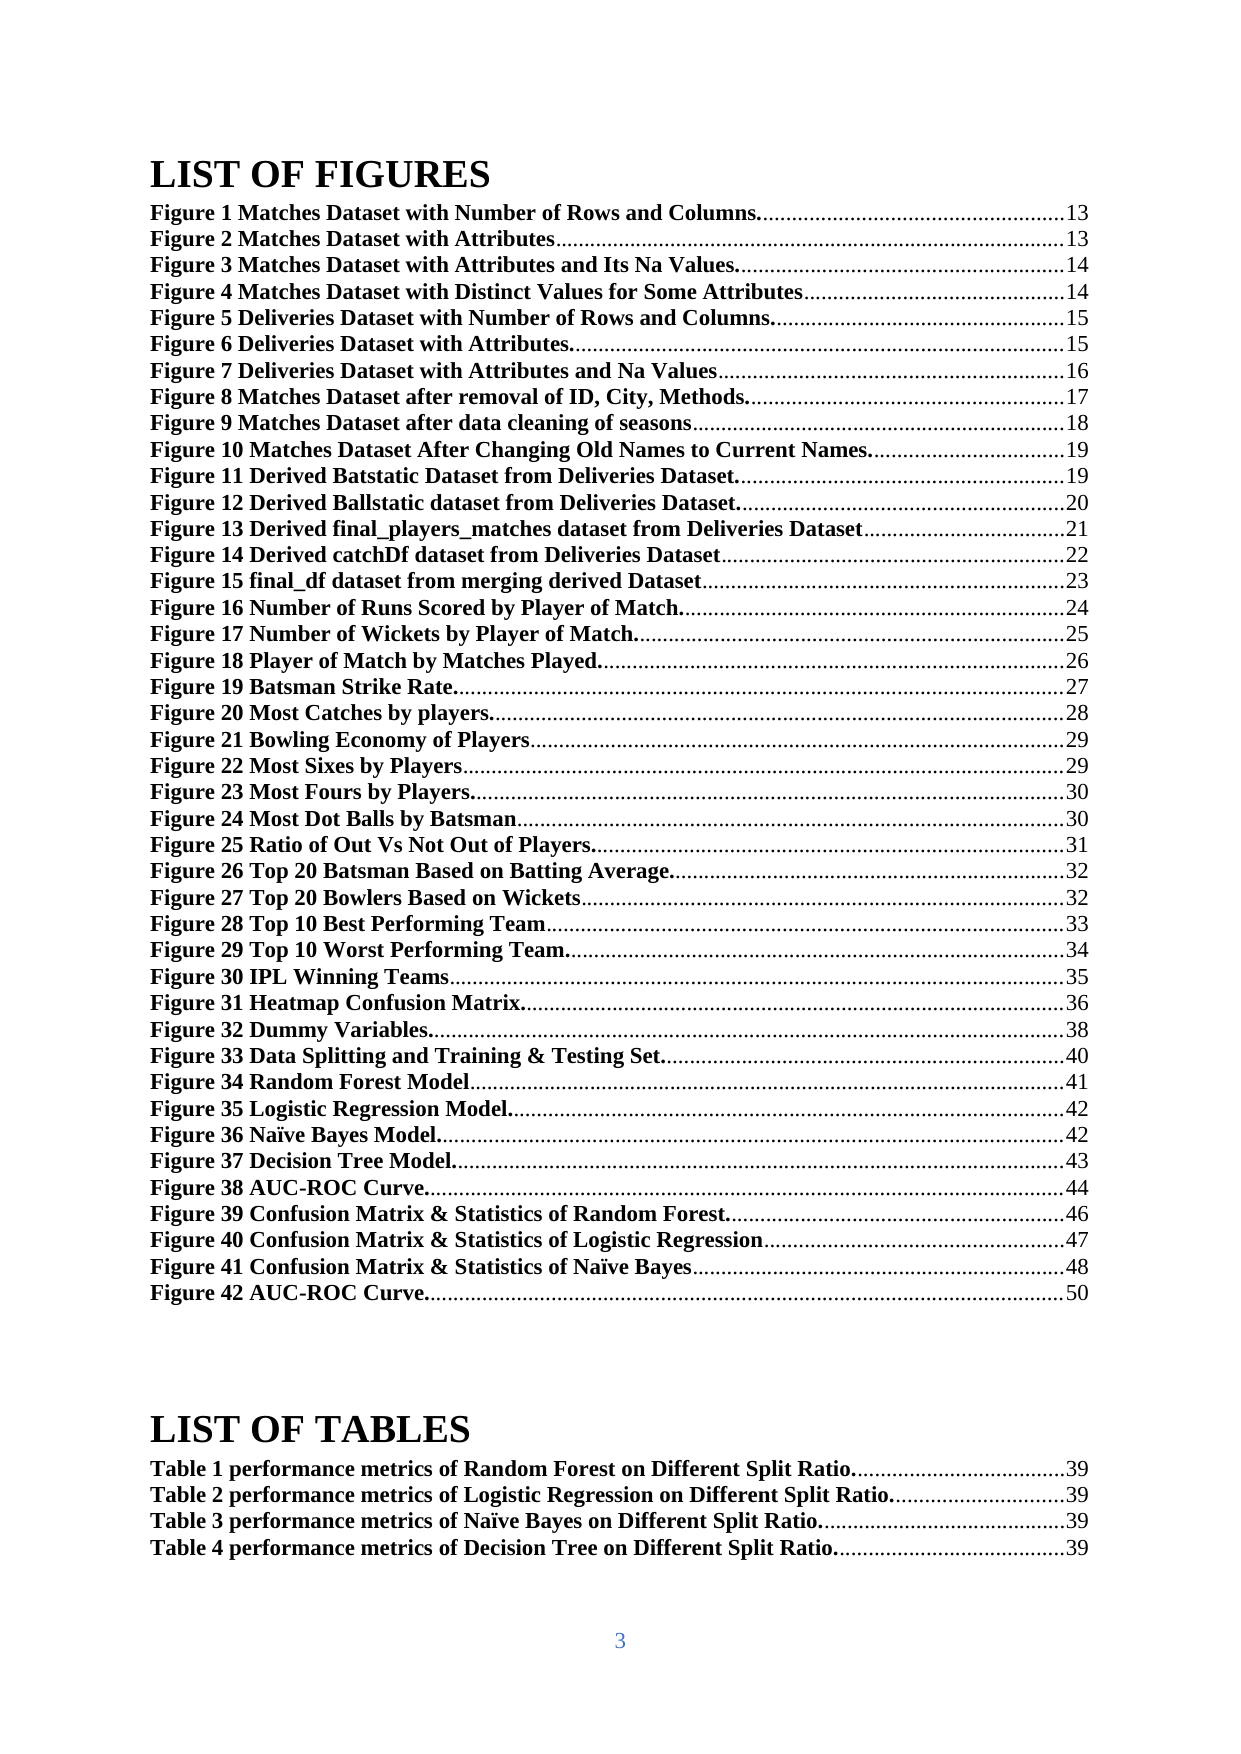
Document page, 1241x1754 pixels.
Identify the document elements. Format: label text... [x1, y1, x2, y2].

text Figure 28 Top 10 Best Performing Team. 33 [150, 910, 1090, 937]
text Figure 7 Deliveries Dataset with Attributes and Na Values. 16 [150, 357, 1090, 383]
text Figure 40 Confusion Matrix & Statistics of Logistic Regression. 47 [150, 1226, 1090, 1253]
text LIST OF FIGURES [150, 150, 1090, 196]
text Figure 18 Player of Match by Matches Played. 26 [150, 647, 1090, 673]
text Figure 10 Matches Dataset After Changing Old Names to Current Names. 19 [150, 436, 1090, 462]
text Figure 38 AUC-ROC Curve. 44 [150, 1174, 1090, 1200]
text Figure 35 Logistic Regression Model. 42 [150, 1095, 1090, 1121]
text Figure 2 Matches Dataset with Attributes. 13 [150, 225, 1090, 251]
text Figure 19 Batsman Strike Rate. 27 [150, 673, 1090, 699]
text Figure 3 Matches Dataset with Attributes and Its Na Values. 14 [150, 251, 1090, 278]
text Figure 16 Number of Runs Scored by Player of Match. 24 [150, 594, 1090, 620]
text Figure 4 Matches Dataset with Distinct Values for Some Attributes. 14 [150, 278, 1090, 304]
text Figure 25 Ratio of Out Vs Not Out of Players. 31 [150, 831, 1090, 857]
text Figure 42 AUC-ROC Curve. 50 [150, 1279, 1090, 1306]
text Figure 27 Top 20 Bowlers Based on Wickets. 32 [150, 884, 1090, 910]
text Figure 29 Top 10 Worst Performing Team. 34 [150, 937, 1090, 963]
text Figure 12 Derived Ballstatic dataset from Deliveries Dataset. 20 [150, 488, 1090, 515]
text Figure 34 Random Forest Model. 41 [150, 1068, 1090, 1095]
text Figure 26 Top 20 Batsman Based on Batting Average. 32 [150, 857, 1090, 884]
text Figure 14 Derived catchDf dataset from Deliveries Dataset. 22 [150, 541, 1090, 568]
text Table 2 performance metrics of Logistic Regression on Different Split Ratio. 39 [150, 1481, 1090, 1507]
text Figure 41 Confusion Matrix & Statistics of Naïve Bayes. 48 [150, 1253, 1090, 1279]
text Figure 8 Matches Dataset after removal of ID, City, Methods. 17 [150, 383, 1090, 409]
text Figure 20 Most Catches by players. 28 [150, 699, 1090, 726]
text Figure 1 Matches Dataset with Number of Rows and Columns. 13 [150, 199, 1090, 225]
text Figure 32 Dummy Variables. 38 [150, 1016, 1090, 1042]
text Figure 5 Deliveries Dataset with Number of Rows and Columns. 15 [150, 304, 1090, 330]
text Figure 23 Most Fours by Players. 30 [150, 778, 1090, 805]
text LIST OF TABLES [150, 1406, 1090, 1451]
text Figure 30 IPL Winning Teams. 35 [150, 963, 1090, 989]
text Table 3 performance metrics of Naïve Bayes on Different Split Ratio. 39 [150, 1507, 1090, 1534]
text Figure 17 Number of Wickets by Player of Match. 25 [150, 620, 1090, 647]
text Figure 24 Most Dot Balls by Batsman. 30 [150, 805, 1090, 831]
text Figure 33 Data Splitting and Training & Testing Set. 40 [150, 1042, 1090, 1068]
text Figure 6 Deliveries Dataset with Attributes. 15 [150, 330, 1090, 357]
text Figure 31 Heatmap Confusion Matrix. 36 [150, 989, 1090, 1016]
text Table 1 performance metrics of Random Forest on Different Split Ratio. 39 [150, 1454, 1090, 1481]
text Table 4 performance metrics of Decision Tree on Different Split Ratio. 39 [150, 1534, 1090, 1560]
text Figure 9 Matches Dataset after data cleaning of seasons. 18 [150, 409, 1090, 436]
text Figure 15 final_df dataset from merging derived Dataset. 23 [150, 568, 1090, 594]
text Figure 21 Bowling Economy of Players. 29 [150, 726, 1090, 752]
text Figure 13 Derived final_players_matches dataset from Deliveries Dataset. 21 [150, 515, 1090, 541]
text Figure 22 Most Sixes by Players. 29 [150, 752, 1090, 778]
text Figure 39 Confusion Matrix & Statistics of Random Forest. 46 [150, 1200, 1090, 1226]
text Figure 11 Derived Batstatic Dataset from Deliveries Dataset. 19 [150, 462, 1090, 488]
text Figure 37 Decision Tree Model. 43 [150, 1147, 1090, 1174]
text Figure 36 Naïve Bayes Model. 42 [150, 1121, 1090, 1147]
